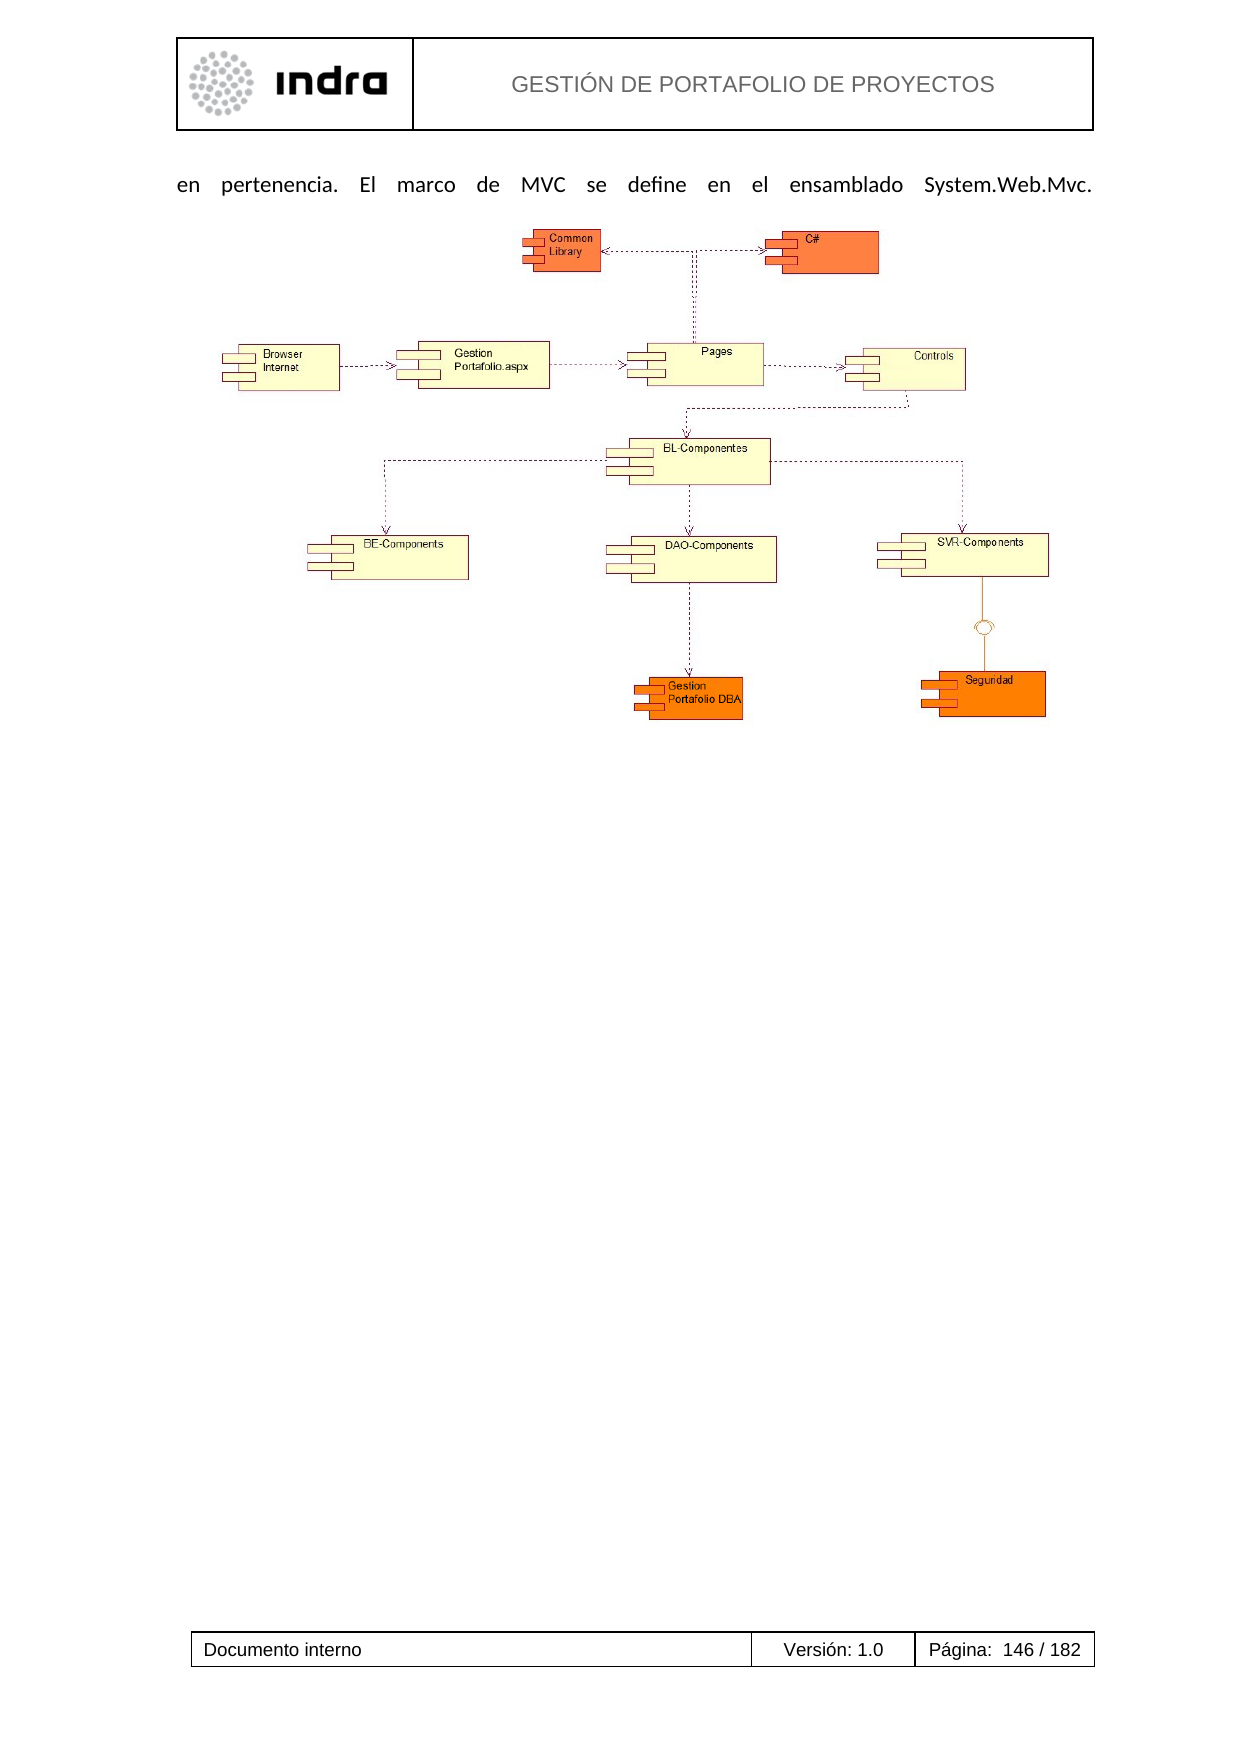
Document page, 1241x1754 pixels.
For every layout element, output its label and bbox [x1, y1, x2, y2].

picture [176, 202, 1094, 747]
text [177, 170, 1093, 202]
picture [187, 49, 391, 119]
